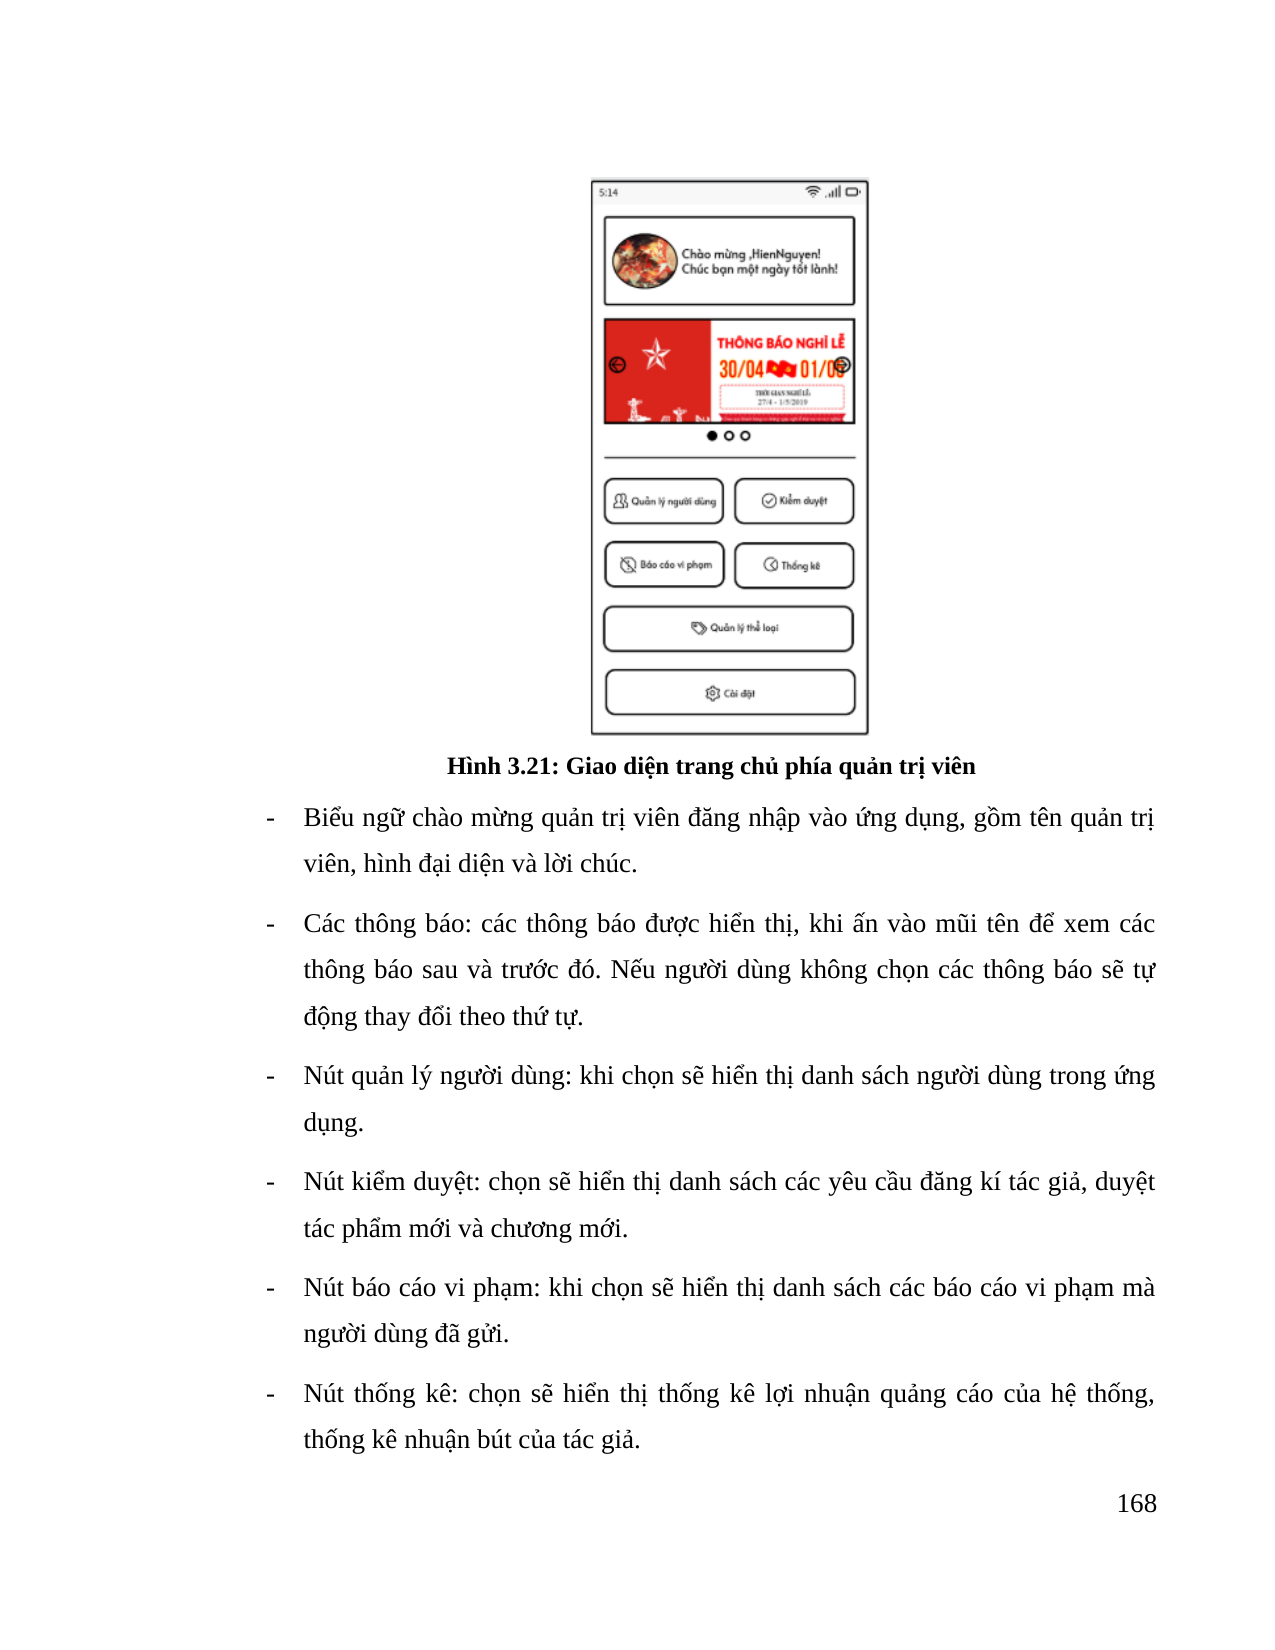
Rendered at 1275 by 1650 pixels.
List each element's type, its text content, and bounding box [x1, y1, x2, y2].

list Nút quản lý người dùng: khi chọn sẽ hiển thị danh sách người dùng trong ứng dụng. [266, 1059, 1157, 1137]
list Nút kiểm duyệt: chọn sẽ hiển thị danh sách các yêu cầu đăng kí tác giả, duyệt tác phẩm mới và chương mới. [266, 1165, 1157, 1243]
list Nút báo cáo vi phạm: khi chọn sẽ hiển thị danh sách các báo cáo vi phạm mà người dùng đã gửi. [266, 1271, 1157, 1349]
list Biểu ngữ chào mừng quản trị viên đăng nhập vào ứng dụng, gồm tên quản trị viên, hình đại diện và lời chúc. [266, 801, 1157, 879]
list Nút thống kê: chọn sẽ hiển thị thống kê lợi nhuận quảng cáo của hệ thống, thống kê nhuận bút của tác giả. [266, 1377, 1157, 1454]
list Các thông báo: các thông báo được hiển thị, khi ấn vào mũi tên để xem các thông báo sau và trước đó. Nếu người dùng không chọn các thông báo sẽ tự động thay đổi theo thứ tự. [266, 907, 1157, 1031]
picture [590, 177, 870, 736]
